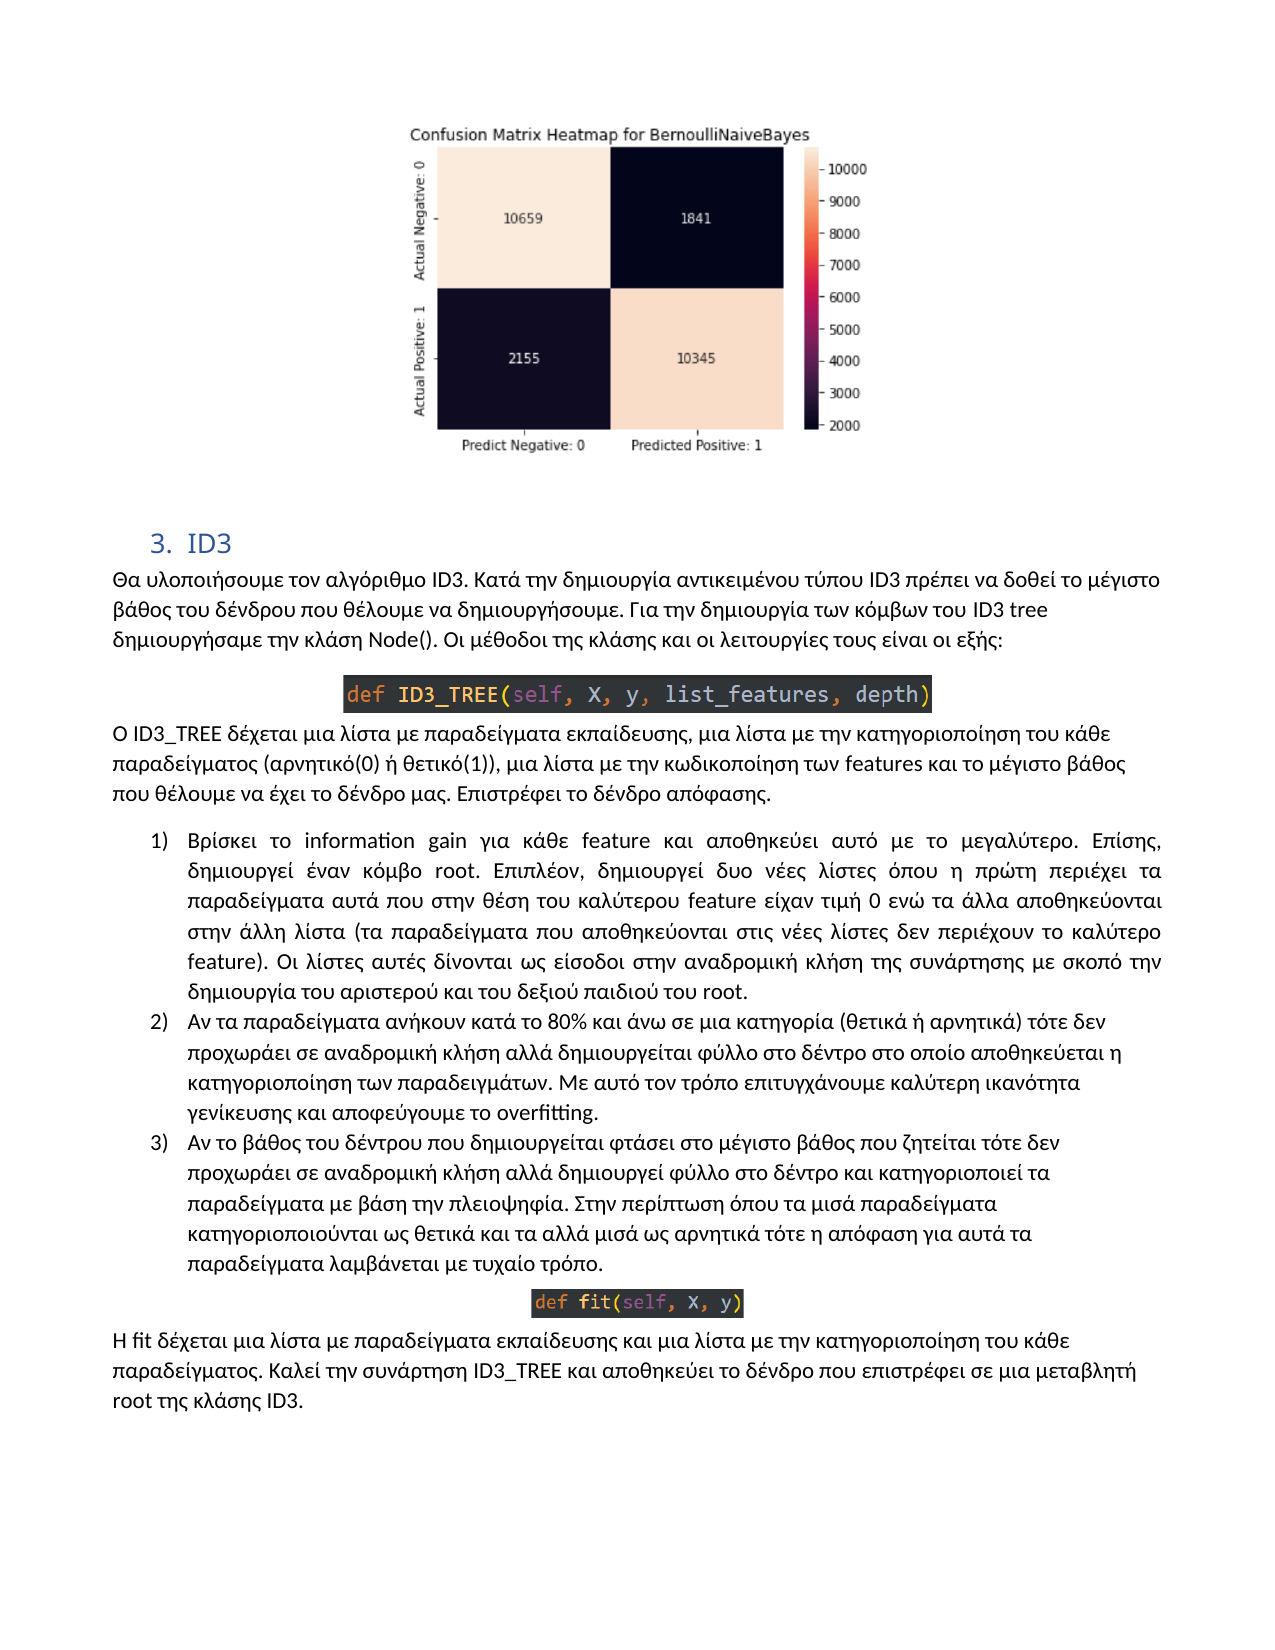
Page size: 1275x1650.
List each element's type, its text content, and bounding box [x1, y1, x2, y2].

text Θα υλοποιήσουμε τον αλγόριθμο ID3. Κατά την δημιουργία αντικειμένου τύπου ID3 πρέπει να δοθεί το μέγιστο βάθος του δένδρου που θέλουμε να δημιουργήσουμε. Για την δημιουργία των κόμβων του ID3 tree δημιουργήσαμε την κλάση Node(). Οι μέθοδοι της κλάσης και οι λειτουργίες τους είναι οι εξής: [112, 565, 1162, 653]
text O ID3_TREE δέχεται μια λίστα με παραδείγματα εκπαίδευσης, μια λίστα με την κατηγοριοποίηση του κάθε παραδείγματος (αρνητικό(0) ή θετικό(1)), μια λίστα με την κωδικοποίηση των features και το μέγιστο βάθος που θέλουμε να έχει το δένδρο μας. Επιστρέφει το δένδρο απόφασης. [112, 719, 1162, 807]
picture [403, 119, 872, 458]
picture [343, 675, 932, 713]
text Η fit δέχεται μια λίστα με παραδείγματα εκπαίδευσης και μια λίστα με την κατηγοριοποίηση του κάθε παραδείγματος. Καλεί την συνάρτηση ID3_TREE και αποθηκεύει το δένδρο που επιστρέφει σε μια μεταβλητή root της κλάσης ID3. [112, 1326, 1162, 1415]
list Αν το βάθος του δέντρου που δημιουργείται φτάσει στο μέγιστο βάθος που ζητείται τότε δεν προχωράει σε αναδρομική κλήση αλλά δημιουργεί φύλλο στο δέντρο και κατηγοριοποιεί τα παραδείγματα με βάση την πλειοψηφία. Στην περίπτωση όπου τα μισά παραδείγματα κατηγοριοποιούνται ως θετικά και τα αλλά μισά ως αρνητικά τότε η απόφαση για αυτά τα παραδείγματα λαμβάνεται με τυχαίο τρόπο. [150, 1128, 1162, 1307]
list Αν τα παραδείγματα ανήκουν κατά το 80% και άνω σε μια κατηγορία (θετικά ή αρνητικά) τότε δεν προχωράει σε αναδρομική κλήση αλλά δημιουργείται φύλλο στο δέντρο στο οποίο αποθηκεύεται η κατηγοριοποίηση των παραδειγμάτων. Με αυτό τον τρόπο επιτυγχάνουμε καλύτερη ικανότητα γενίκευσης και αποφεύγουμε το overfitting. [150, 1007, 1162, 1126]
subtitle ID3 [150, 525, 1162, 562]
list Βρίσκει το information gain για κάθε feature και αποθηκεύει αυτό με το μεγαλύτερο. Επίσης, δημιουργεί έναν κόμβο root. Επιπλέον, δημιουργεί δυο νέες λίστες όπου η πρώτη περιέχει τα παραδείγματα αυτά που στην θέση του καλύτερου feature είχαν τιμή 0 ενώ τα άλλα αποθηκεύονται στην άλλη λίστα (τα παραδείγματα που αποθηκεύονται στις νέες λίστες δεν περιέχουν το καλύτερο feature). Οι λίστες αυτές δίνονται ως είσοδοι στην αναδρομική κλήση της συνάρτησης με σκοπό την δημιουργία του αριστερού και του δεξιού παιδιού του root. [150, 826, 1162, 1005]
picture [531, 1289, 744, 1318]
